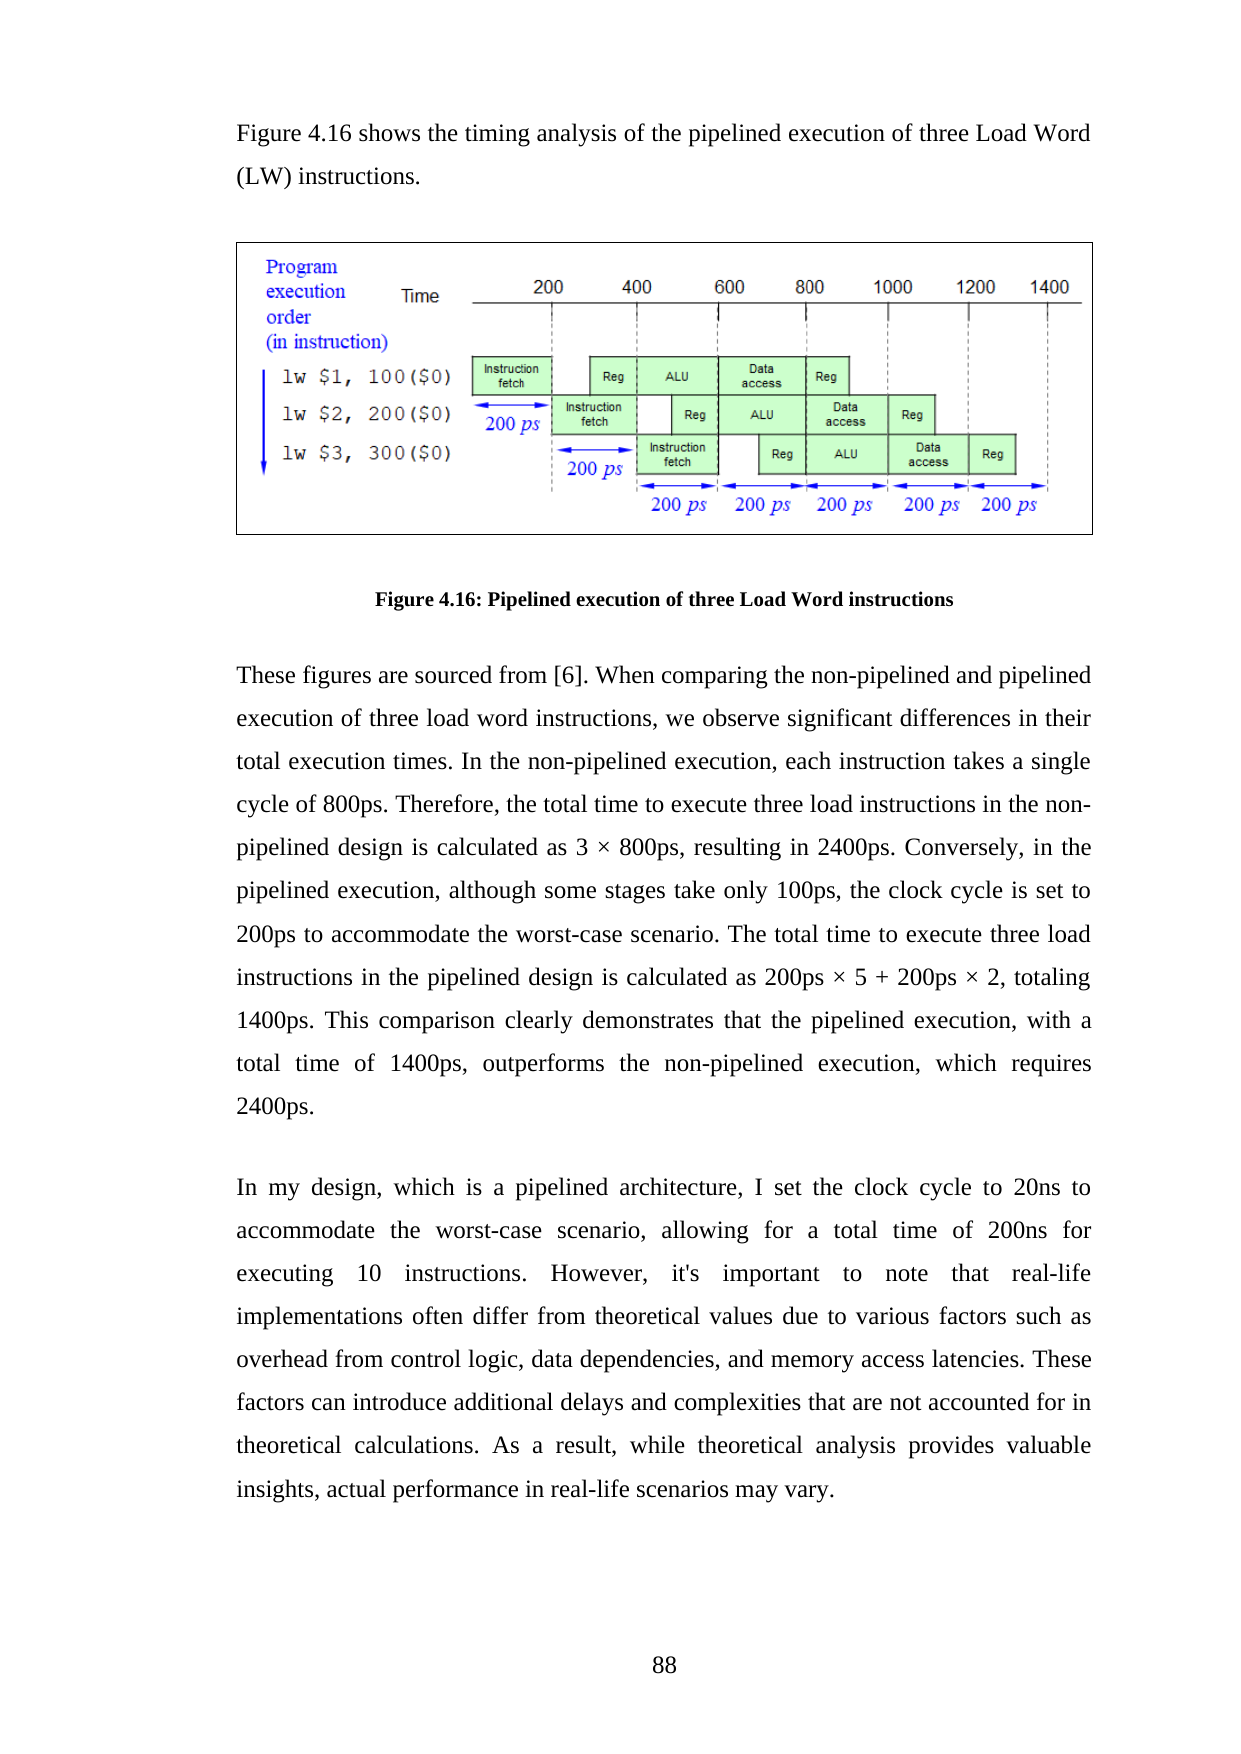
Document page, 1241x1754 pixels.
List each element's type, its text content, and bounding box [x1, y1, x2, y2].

text In my design, which is a pipelined architecture, I set the clock cycle to 20ns to accommodate the worst-case scenario, allowing for a total time of 200ns for executing 10 instructions. However, it's important to note that real-life implementations often differ from theoretical values due to various factors such as overhead from control logic, data dependencies, and memory access latencies. These factors can introduce additional delays and complexities that are not accounted for in theoretical calculations. As a result, while theoretical analysis provides valuable insights, actual performance in real-life scenarios may vary. [236, 1172, 1092, 1502]
text Figure 4.16: Pipelined execution of three Load Word instructions [236, 586, 1092, 611]
picture [237, 243, 1092, 534]
text These figures are sourced from [6]. When comparing the non-pipelined and pipelined execution of three load word instructions, we observe significant differences in their total execution times. In the non-pipelined execution, each instruction takes a single cycle of 800ps. Therefore, the total time to execute three load instructions in the non-pipelined design is calculated as 3 × 800ps, resulting in 2400ps. Conversely, in the pipelined execution, although some stages take only 100ps, the clock cycle is set to 200ps to accommodate the worst-case scenario. The total time to execute three load instructions in the pipelined design is calculated as 200ps × 5 + 200ps × 2, totaling 1400ps. This comparison clearly demonstrates that the pipelined execution, with a total time of 1400ps, outperforms the non-pipelined execution, which requires 2400ps. [236, 660, 1092, 1120]
text Figure 4.16 shows the timing analysis of the pipelined execution of three Load Word (LW) instructions. [236, 118, 1092, 190]
